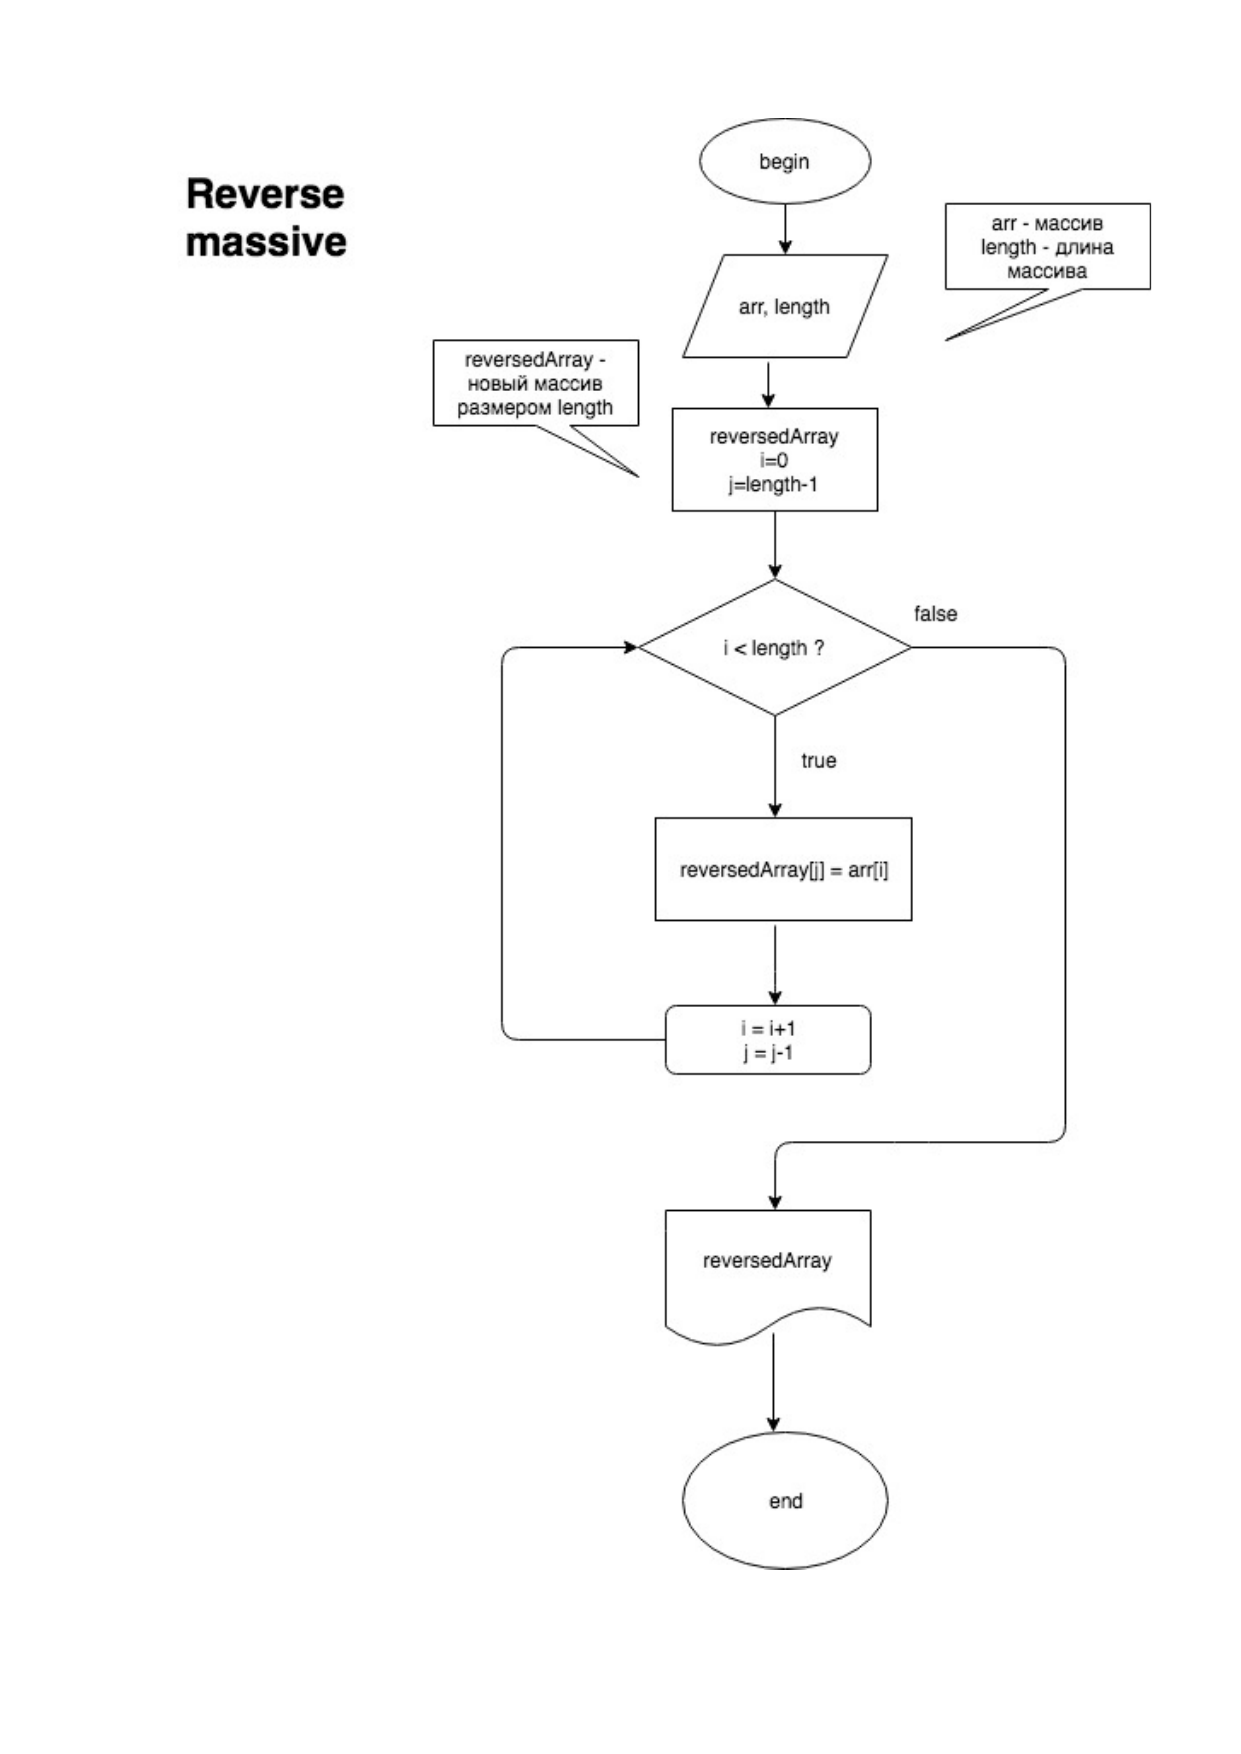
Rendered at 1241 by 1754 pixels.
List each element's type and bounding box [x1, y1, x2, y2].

picture [177, 118, 1152, 1570]
